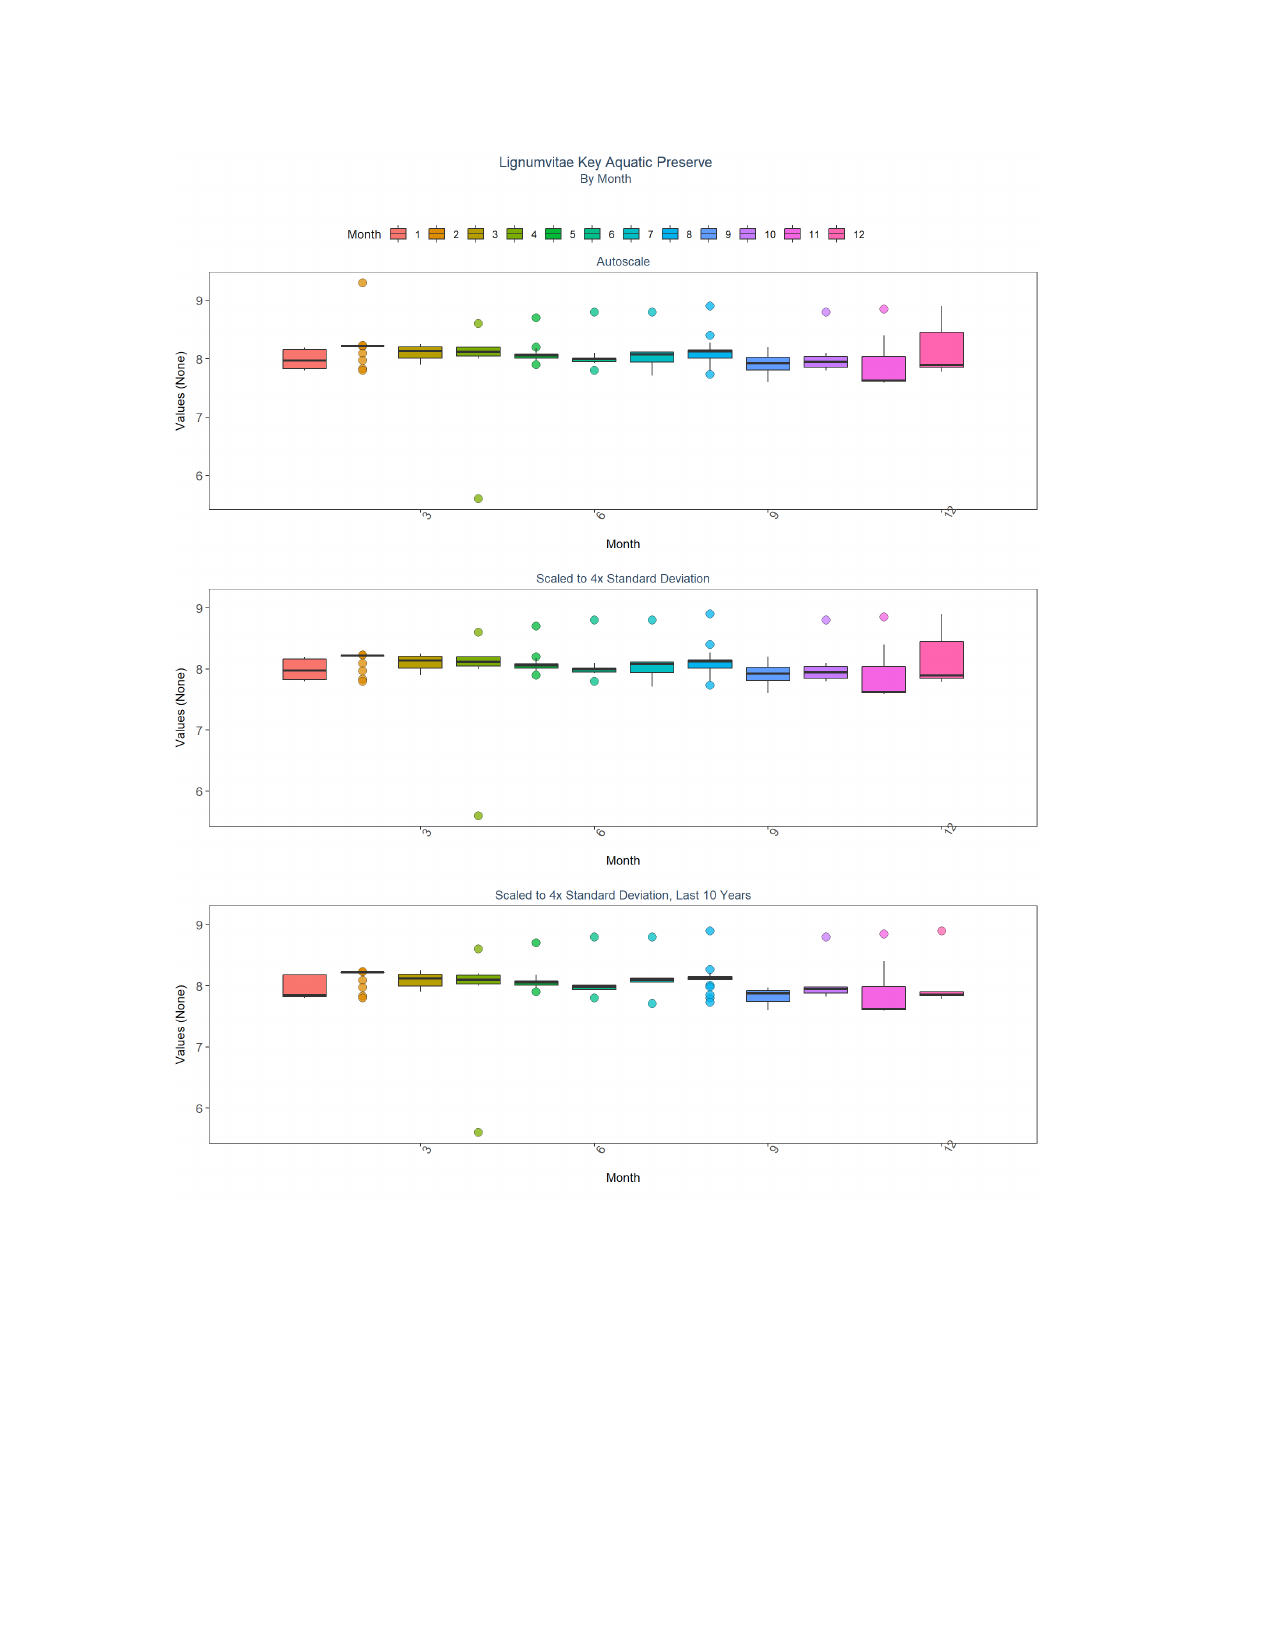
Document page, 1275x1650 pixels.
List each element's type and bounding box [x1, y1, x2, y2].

picture [168, 150, 1044, 1200]
